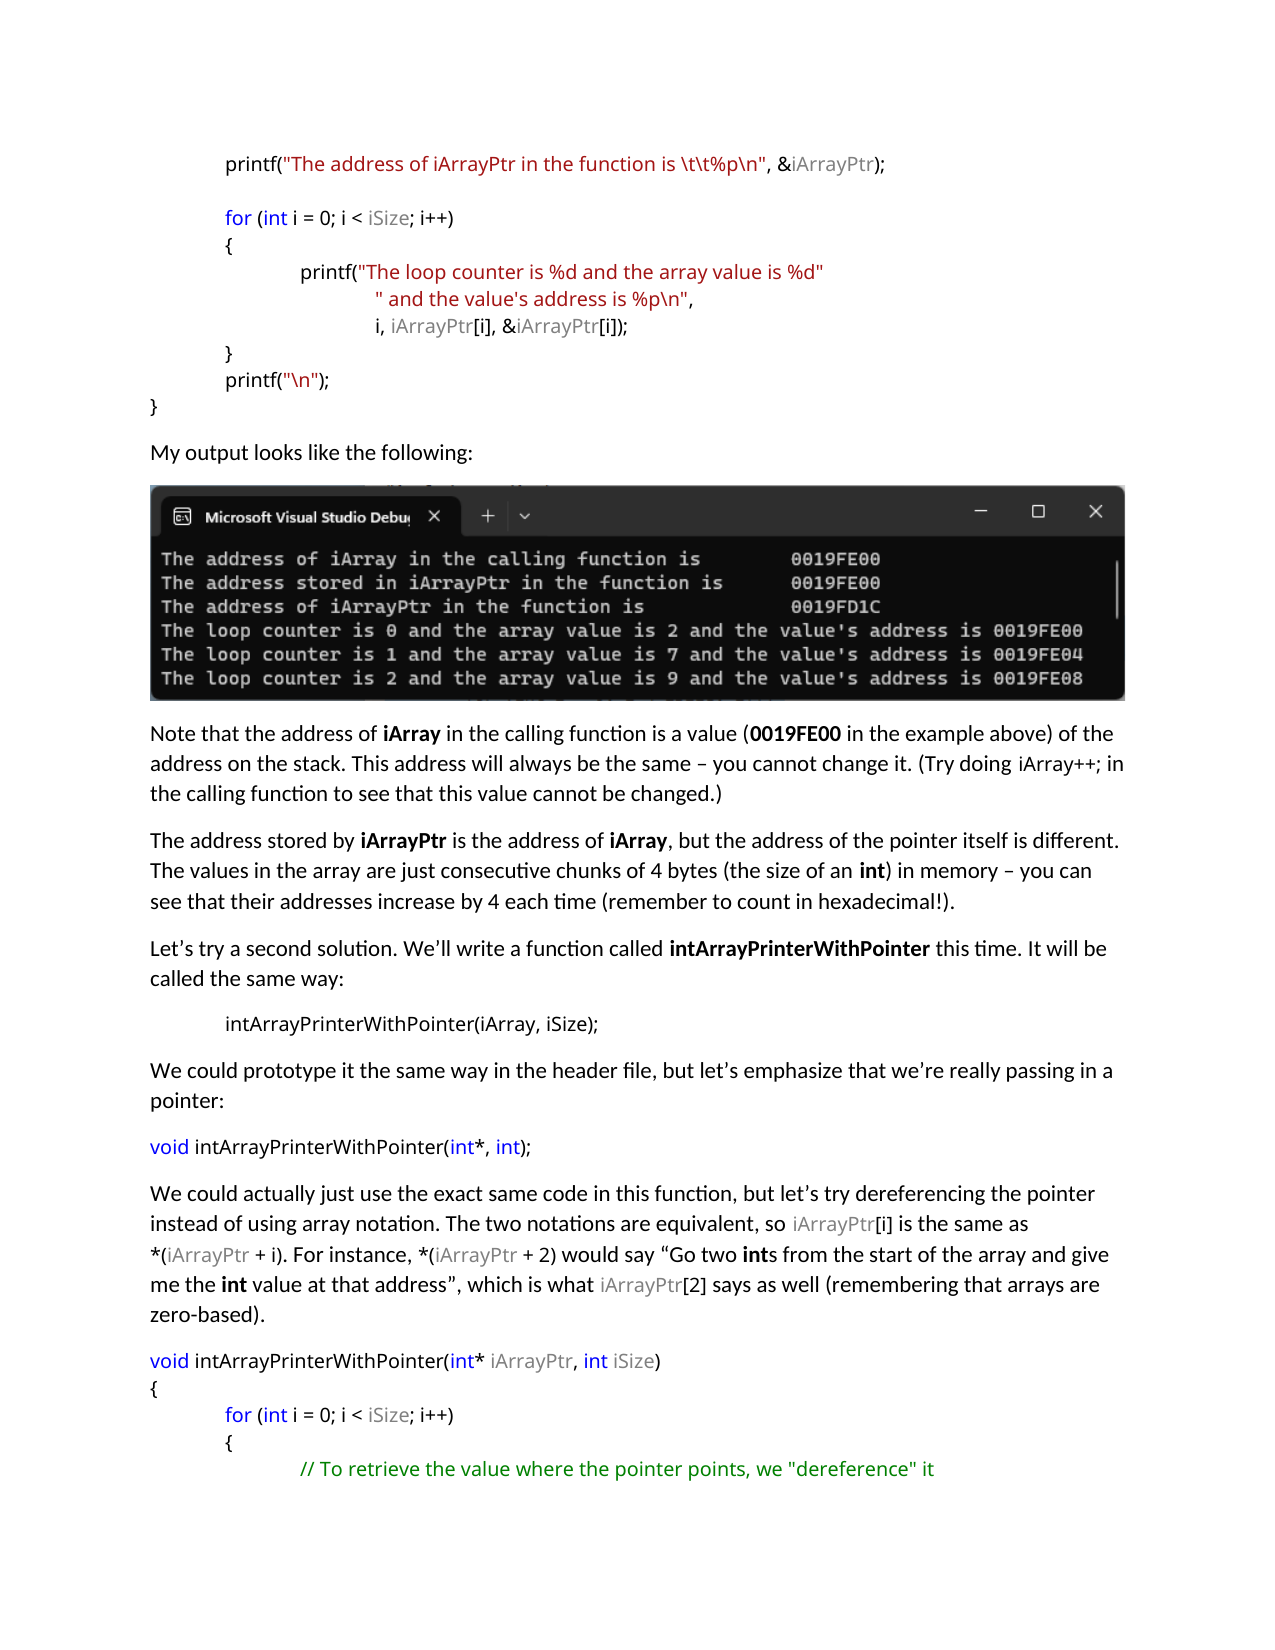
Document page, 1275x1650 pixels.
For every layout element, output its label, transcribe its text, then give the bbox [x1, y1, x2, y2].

text We could actually just use the exact same code in this function, but let’s try dereferencing the pointer instead of using array notation. The two notations are equivalent, so iArrayPtr[i] is the same as *(iArrayPtr + i). For instance, *(iArrayPtr + 2) would say “Go two ints from the start of the array and give me the int value at that address”, which is what iArrayPtr[2] says as well (remembering that arrays are zero-based). [150, 1179, 1125, 1328]
text The address stored by iArrayPtr is the address of iArray, but the address of the pointer itself is different. The values in the array are just consecutive chunks of 4 bytes (the size of an int) in memory – you can see that their addresses increase by 4 each time (remember to count in hexadecimal!). [150, 826, 1125, 915]
text Note that the address of iArray in the calling function is a value (0019FE00 in the example above) of the address on the stack. This address will always be the same – you cannot change it. (Try doing iArray++; in the calling function to see that this value cannot be changed.) [150, 719, 1125, 807]
text printf("\n"); [150, 366, 1125, 393]
text My output looks like the following: [150, 438, 1125, 467]
text void intArrayPrinterWithPointer(int*, int); [150, 1133, 1125, 1161]
text for (int i = 0; i < iSize; i++) [150, 204, 1125, 231]
text " and the value's address is %p\n", [150, 285, 1125, 312]
text i, iArrayPtr[i], &iArrayPtr[i]); [150, 312, 1125, 339]
text We could prototype it the same way in the header file, but let’s emphasize that we’re really passing in a pointer: [150, 1056, 1125, 1115]
text } [150, 393, 1125, 420]
picture [150, 485, 1125, 701]
text for (int i = 0; i < iSize; i++) [150, 1401, 1125, 1428]
text } [150, 339, 1125, 366]
text { [150, 1428, 1125, 1455]
text void intArrayPrinterWithPointer(int* iArrayPtr, int iSize) [150, 1347, 1125, 1374]
text { [150, 231, 1125, 258]
text printf("The loop counter is %d and the array value is %d" [150, 258, 1125, 285]
text { [150, 1374, 1125, 1401]
text Let’s try a second solution. We’ll write a function called intArrayPrinterWithPointer this time. It will be called the same way: [150, 934, 1125, 992]
text // To retrieve the value where the pointer points, we "dereference" it [150, 1455, 1125, 1482]
text printf("The address of iArrayPtr in the function is \t\t%p\n", &iArrayPtr); [150, 150, 1125, 177]
text intArrayPrinterWithPointer(iArray, iSize); [150, 1011, 1125, 1038]
